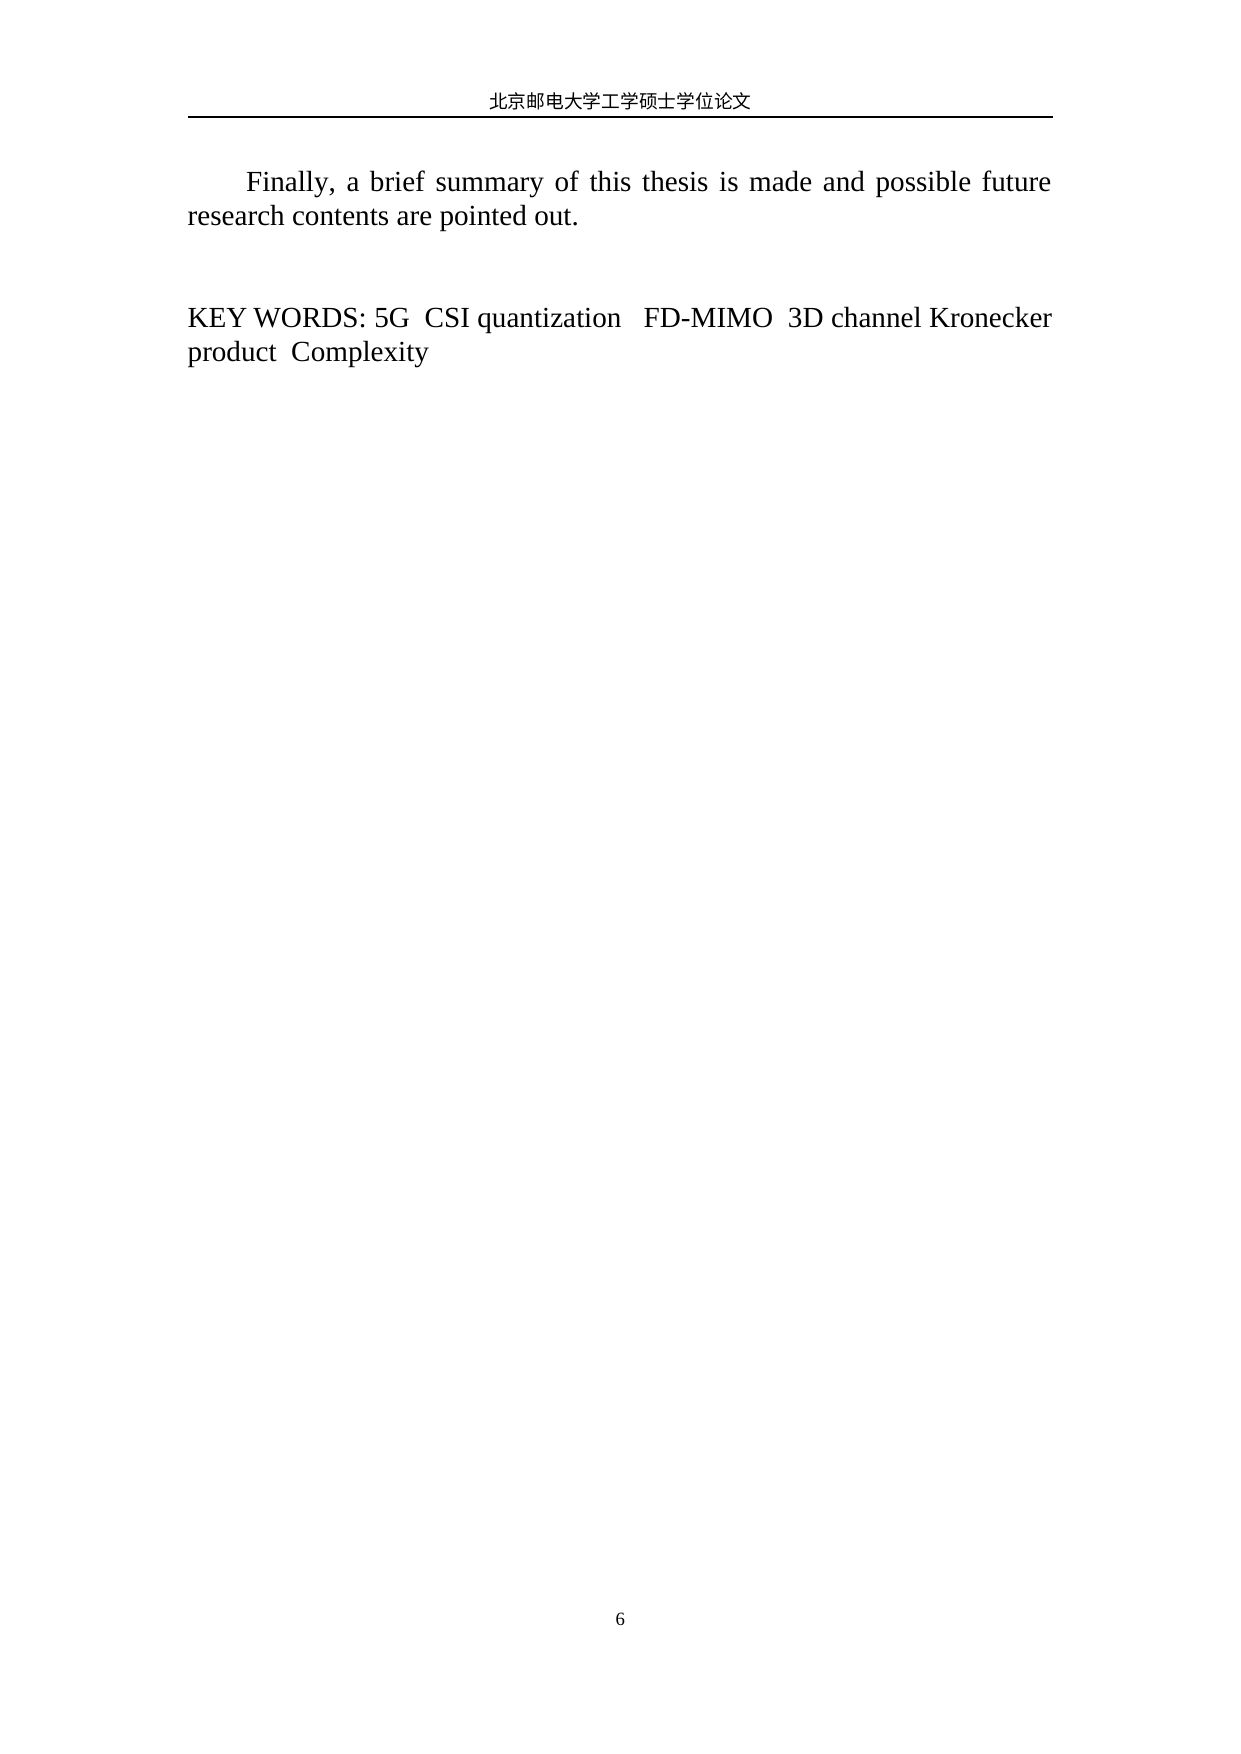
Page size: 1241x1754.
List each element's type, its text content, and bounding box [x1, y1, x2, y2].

text Finally, a brief summary of this thesis is made and possible future research contents are pointed out. [187, 164, 1053, 232]
text KEY WORDS: 5G CSI quantization FD-MIMO 3D channel Kronecker product Complexity [187, 300, 1053, 368]
